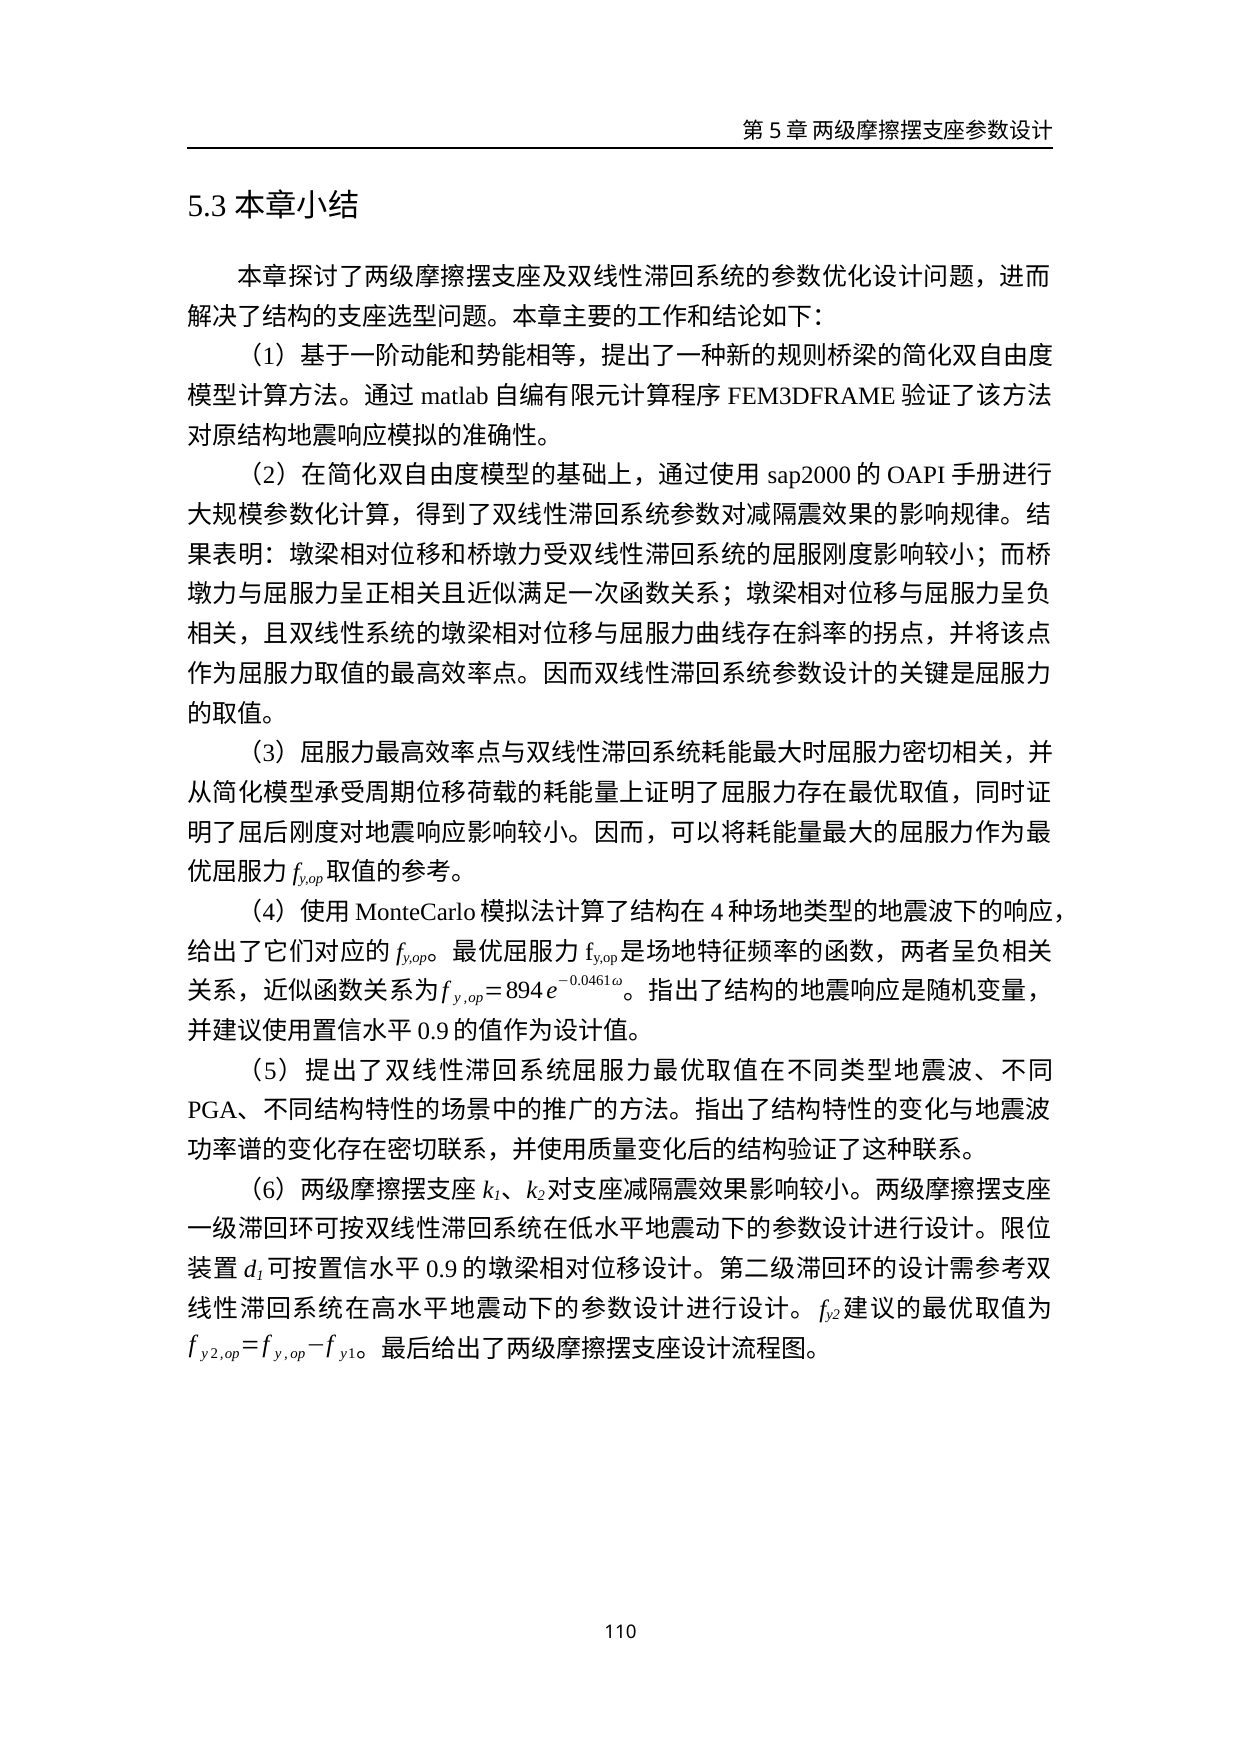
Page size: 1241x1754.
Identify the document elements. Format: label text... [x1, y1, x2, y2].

text 本章探讨了两级摩擦摆支座及双线性滞回系统的参数优化设计问题，进而解决了结构的支座选型问题。本章主要的工作和结论如下： [187, 255, 1053, 334]
text （4）使用MonteCarlo模拟法计算了结构在4种场地类型的地震波下的响应，给出了它们对应的fy,op。最优屈服力fy,op是场地特征频率的函数，两者呈负相关关系，近似函数关系为。指出了结构的地震响应是随机变量，并建议使用置信水平0.9的值作为设计值。 [187, 890, 1053, 1048]
text （3）屈服力最高效率点与双线性滞回系统耗能最大时屈服力密切相关，并从简化模型承受周期位移荷载的耗能量上证明了屈服力存在最优取值，同时证明了屈后刚度对地震响应影响较小。因而，可以将耗能量最大的屈服力作为最优屈服力fy,op取值的参考。 [187, 731, 1053, 890]
text （6）两级摩擦摆支座k1、k2对支座减隔震效果影响较小。两级摩擦摆支座一级滞回环可按双线性滞回系统在低水平地震动下的参数设计进行设计。限位装置d1可按置信水平0.9的墩梁相对位移设计。第二级滞回环的设计需参考双线性滞回系统在高水平地震动下的参数设计进行设计。fy2建议的最优取值为。最后给出了两级摩擦摆支座设计流程图。 [187, 1168, 1053, 1366]
text （2）在简化双自由度模型的基础上，通过使用sap2000的OAPI手册进行大规模参数化计算，得到了双线性滞回系统参数对减隔震效果的影响规律。结果表明：墩梁相对位移和桥墩力受双线性滞回系统的屈服刚度影响较小；而桥墩力与屈服力呈正相关且近似满足一次函数关系；墩梁相对位移与屈服力呈负相关，且双线性系统的墩梁相对位移与屈服力曲线存在斜率的拐点，并将该点作为屈服力取值的最高效率点。因而双线性滞回系统参数设计的关键是屈服力的取值。 [187, 453, 1053, 731]
text （5）提出了双线性滞回系统屈服力最优取值在不同类型地震波、不同PGA、不同结构特性的场景中的推广的方法。指出了结构特性的变化与地震波功率谱的变化存在密切联系，并使用质量变化后的结构验证了这种联系。 [187, 1048, 1053, 1168]
text （1）基于一阶动能和势能相等，提出了一种新的规则桥梁的简化双自由度模型计算方法。通过matlab自编有限元计算程序FEM3DFRAME验证了该方法对原结构地震响应模拟的准确性。 [187, 334, 1053, 453]
subtitle 本章小结 [187, 163, 1053, 242]
